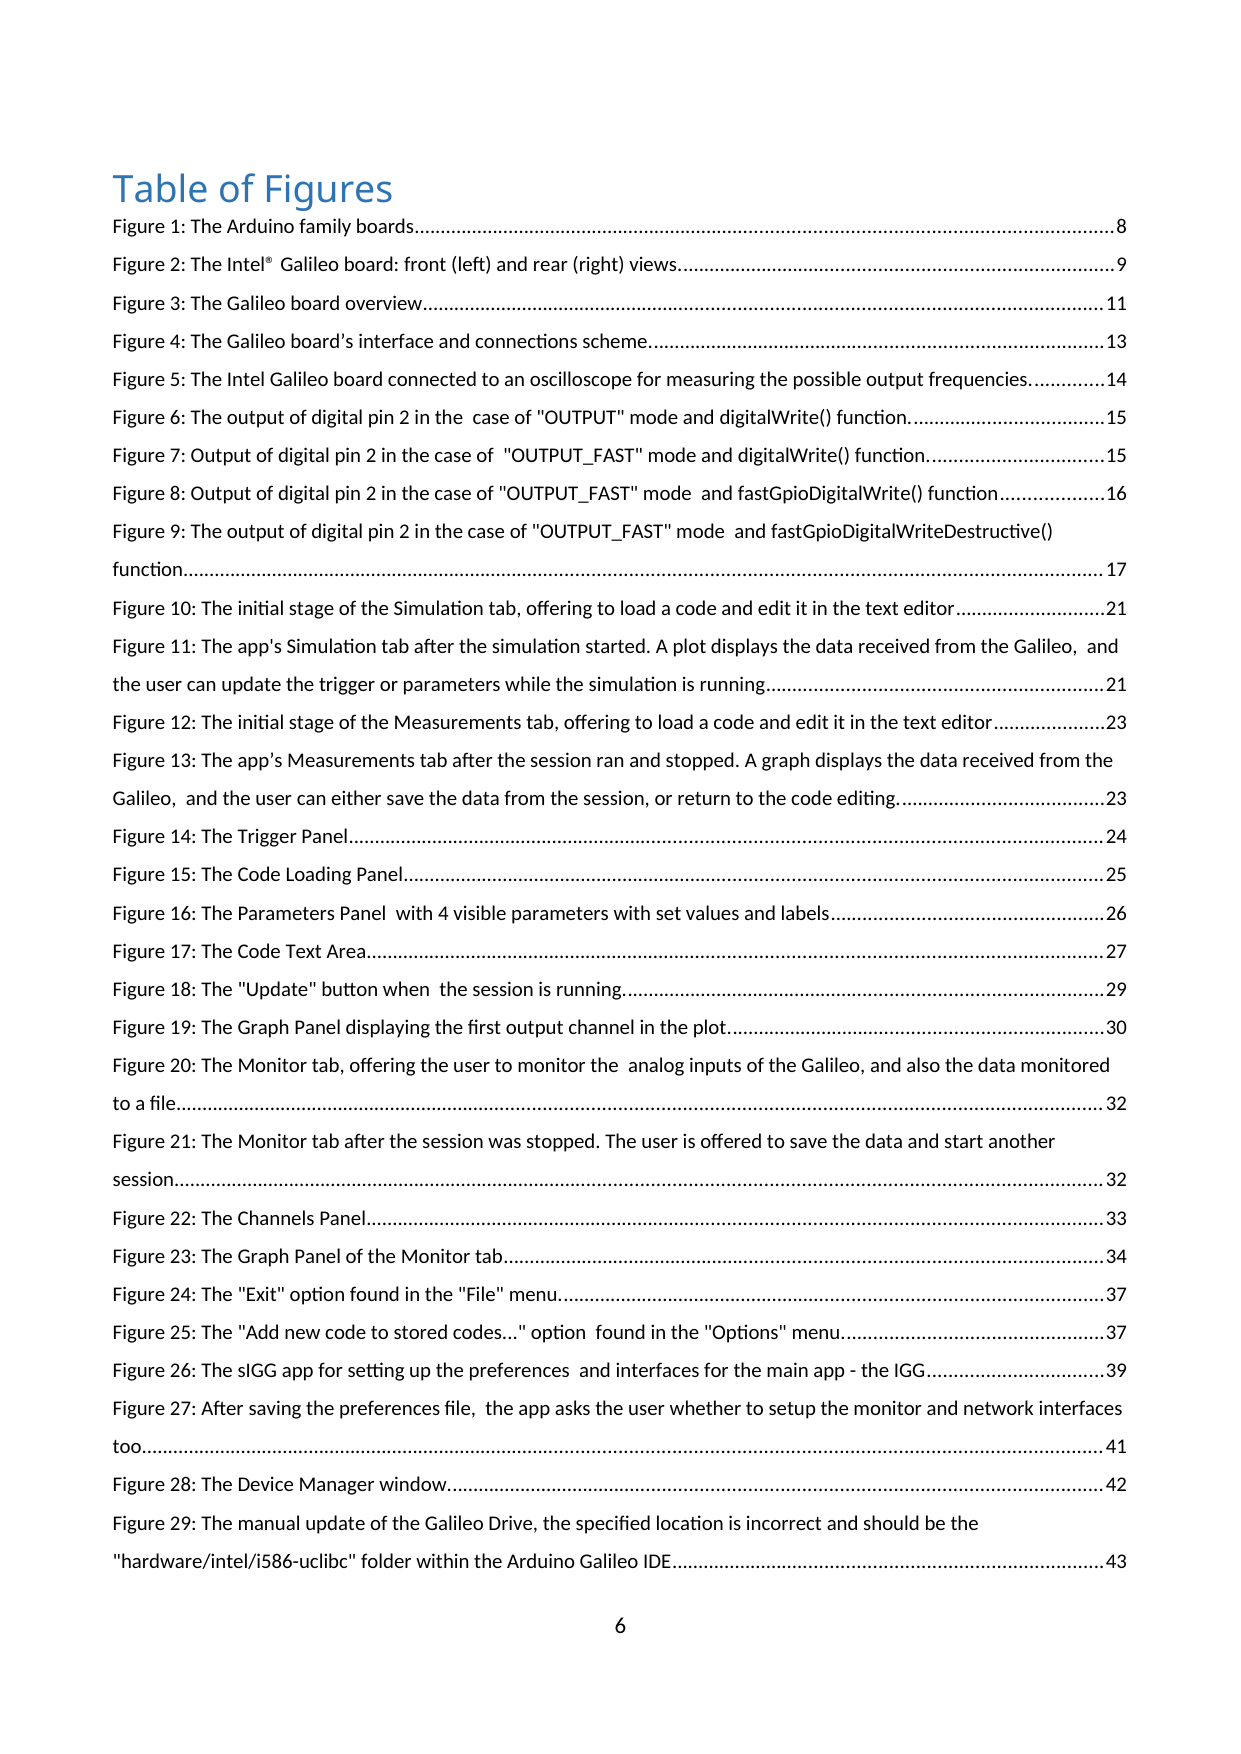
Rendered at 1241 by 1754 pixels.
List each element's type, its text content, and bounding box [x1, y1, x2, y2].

text Figure 13: The app’s Measurements tab after the session ran and stopped. A graph displays the data received from the Galileo, and the user can either save the data from the session, or return to the code editing. 23 [112, 747, 1128, 811]
text Figure 14: The Trigger Panel 24 [112, 823, 1128, 849]
text Figure 12: The initial stage of the Measurements tab, offering to load a code and edit it in the text editor 23 [112, 709, 1128, 734]
text Figure 18: The "Update" button when the session is running. 29 [112, 976, 1128, 1001]
text Figure 16: The Parameters Panel with 4 visible parameters with set values and labels 26 [112, 900, 1128, 925]
text Figure 25: The "Add new code to stored codes..." option found in the "Options" menu. 37 [112, 1319, 1128, 1344]
text Figure 24: The "Exit" option found in the "File" menu. 37 [112, 1281, 1128, 1306]
text Figure 6: The output of digital pin 2 in the case of "OUTPUT" mode and digitalWrite() function. 15 [112, 404, 1128, 429]
text Figure 27: After saving the preferences file, the app asks the user whether to setup the monitor and network interfaces too. 41 [112, 1395, 1128, 1459]
text Figure 3: The Galileo board overview 11 [112, 290, 1128, 315]
text Figure 28: The Device Manager window. 42 [112, 1472, 1128, 1497]
text Figure 23: The Graph Panel of the Monitor tab 34 [112, 1243, 1128, 1268]
text Figure 17: The Code Text Area 27 [112, 938, 1128, 963]
text Figure 19: The Graph Panel displaying the first output channel in the plot. 30 [112, 1014, 1128, 1039]
text Figure 26: The sIGG app for setting up the preferences and interfaces for the main app - the IGG 39 [112, 1357, 1128, 1383]
text Figure 9: The output of digital pin 2 in the case of "OUTPUT_FAST" mode and fastGpioDigitalWriteDestructive() function 17 [112, 518, 1128, 582]
text Figure 4: The Galileo board’s interface and connections scheme. 13 [112, 328, 1128, 353]
text Figure 15: The Code Loading Panel 25 [112, 862, 1128, 887]
text Figure 7: Output of digital pin 2 in the case of "OUTPUT_FAST" mode and digitalWrite() function. 15 [112, 442, 1128, 468]
text Figure 2: The Intel® Galileo board: front (left) and rear (right) views. 9 [112, 252, 1128, 277]
text Figure 8: Output of digital pin 2 in the case of "OUTPUT_FAST" mode and fastGpioDigitalWrite() function 16 [112, 480, 1128, 506]
text Figure 20: The Monitor tab, offering the user to monitor the analog inputs of the Galileo, and also the data monitored to a file 32 [112, 1052, 1128, 1116]
text Figure 1: The Arduino family boards 8 [112, 213, 1128, 239]
text Figure 29: The manual update of the Galileo Drive, the specified location is incorrect and should be the "hardware/intel/i586-uclibc" folder within the Arduino Galileo IDE 43 [112, 1510, 1128, 1573]
subtitle Table of Figures [112, 162, 1128, 213]
text Figure 22: The Channels Panel 33 [112, 1205, 1128, 1230]
text Figure 10: The initial stage of the Simulation tab, offering to load a code and edit it in the text editor 21 [112, 595, 1128, 620]
text Figure 21: The Monitor tab after the session was stopped. The user is offered to save the data and start another session. 32 [112, 1128, 1128, 1192]
text Figure 5: The Intel Galileo board connected to an oscilloscope for measuring the possible output frequencies. 14 [112, 366, 1128, 391]
text Figure 11: The app's Simulation tab after the simulation started. A plot displays the data received from the Galileo, and the user can update the trigger or parameters while the simulation is running 21 [112, 633, 1128, 696]
